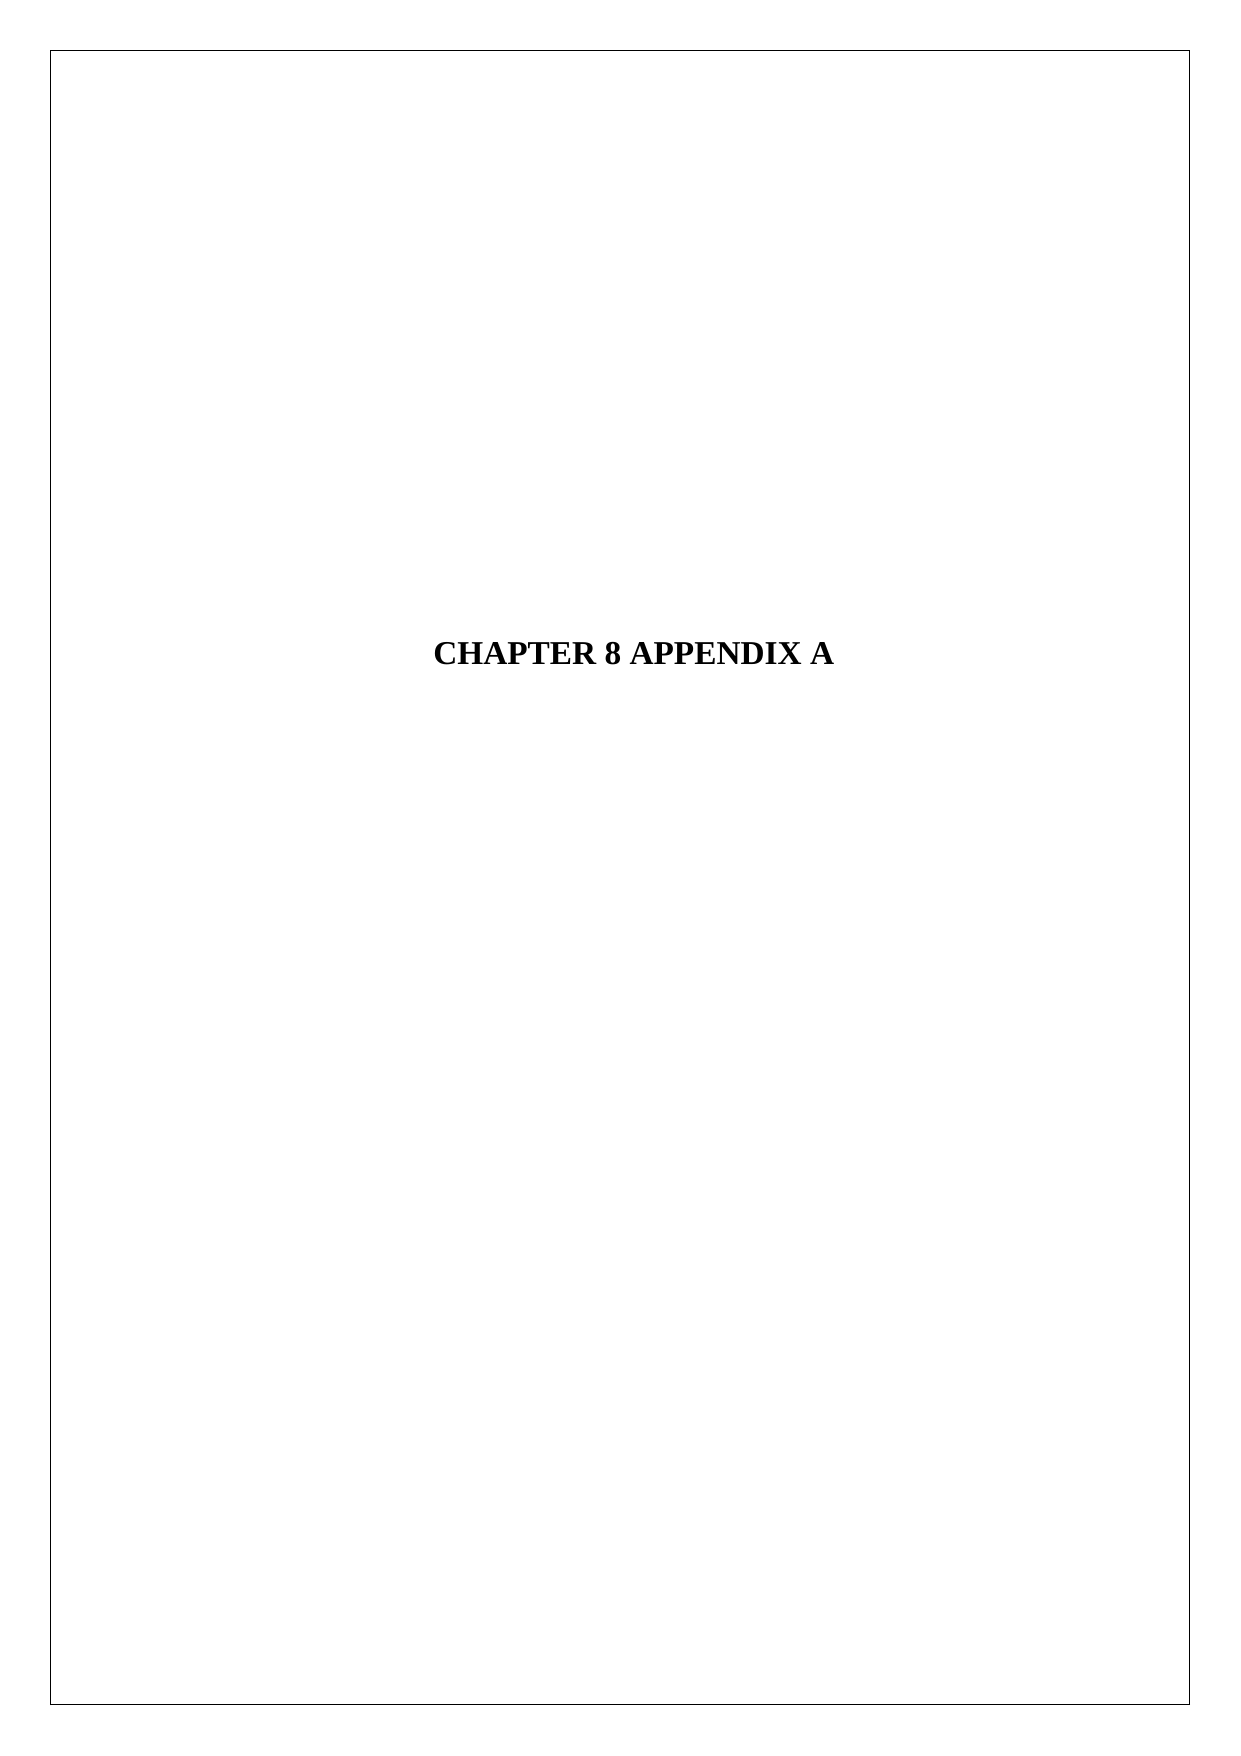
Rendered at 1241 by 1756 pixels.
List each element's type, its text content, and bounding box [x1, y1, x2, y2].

subtitle CHAPTER 8 APPENDIX A [89, 633, 1181, 671]
